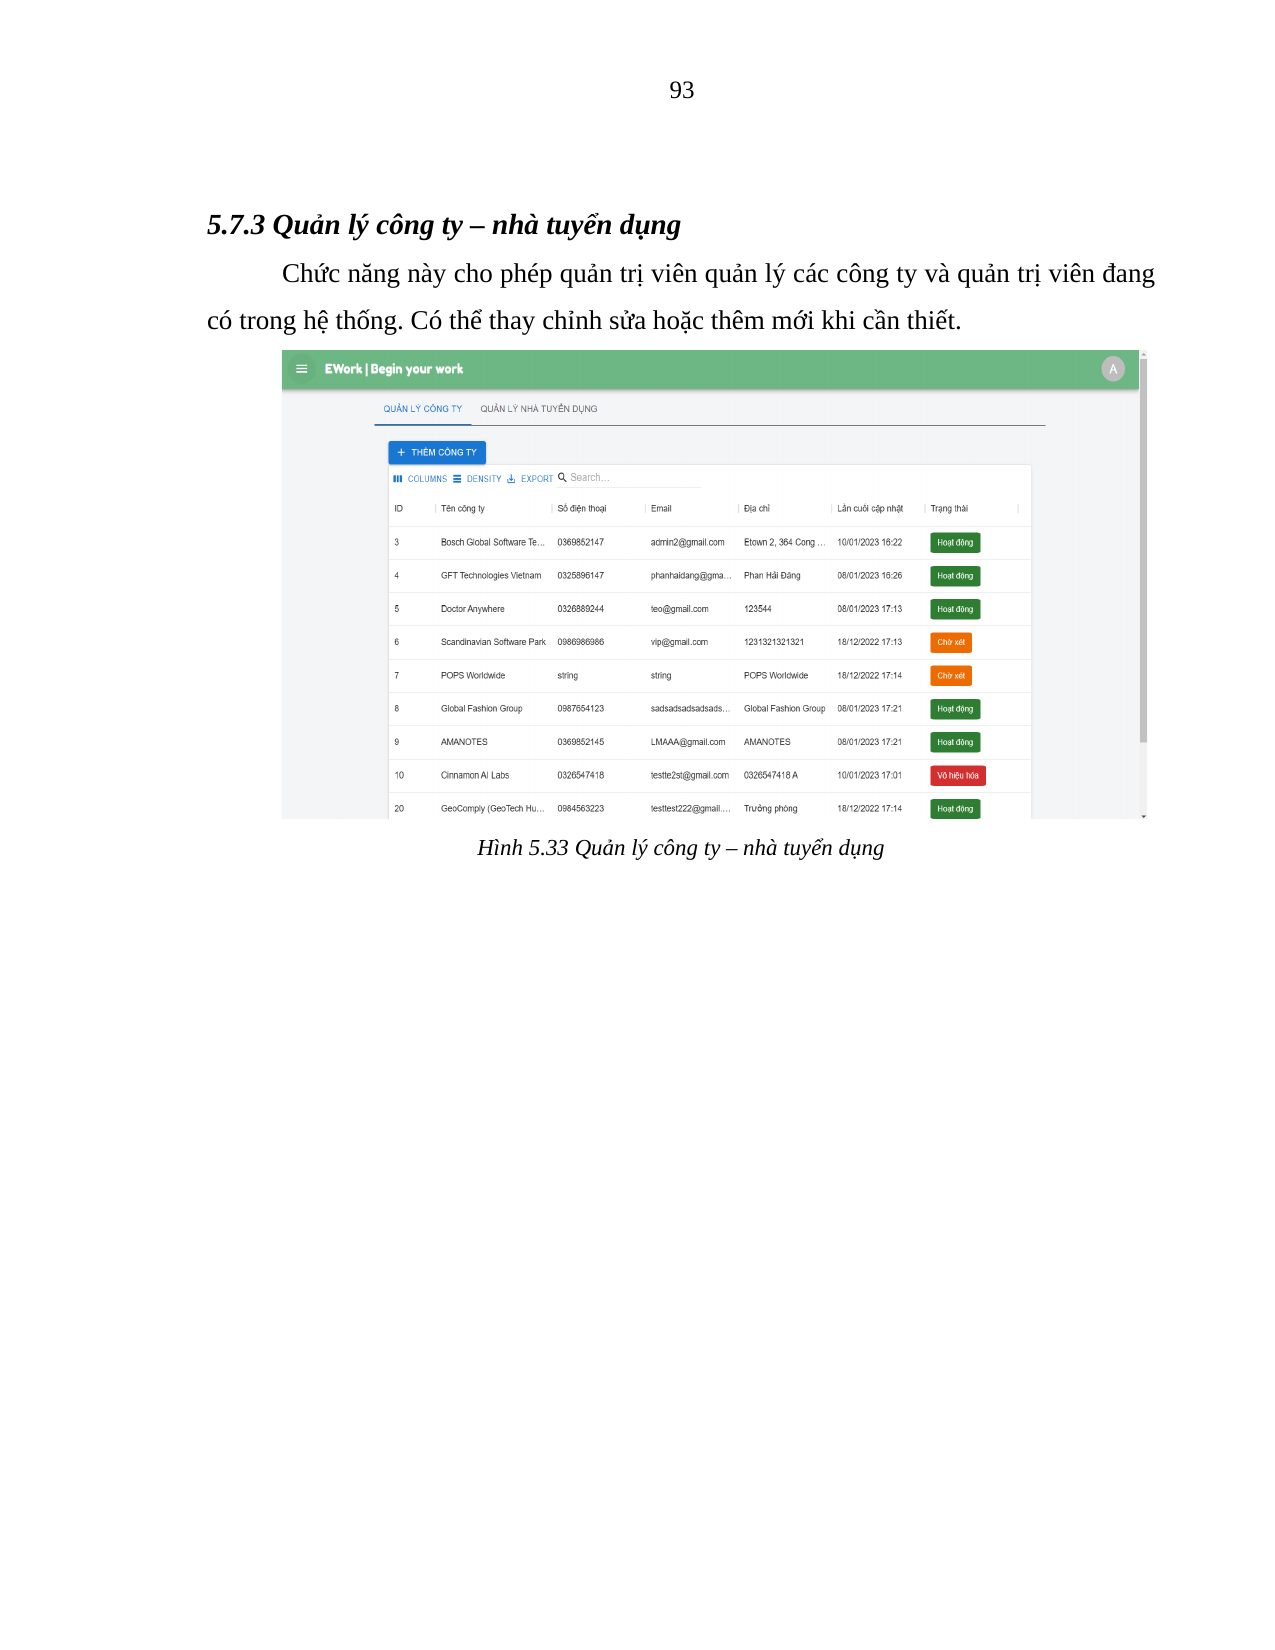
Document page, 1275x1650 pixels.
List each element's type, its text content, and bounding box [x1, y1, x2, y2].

picture [281, 350, 1148, 819]
list Quản lý công ty – nhà tuyển dụng [207, 207, 1157, 240]
text Chức năng này cho phép quản trị viên quản lý các công ty và quản trị viên đang có trong hệ thống. Có thể thay chỉnh sửa hoặc thêm mới khi cần thiết. [207, 257, 1157, 335]
text Hình 5.33 Quản lý công ty – nhà tuyển dụng [207, 834, 1157, 860]
